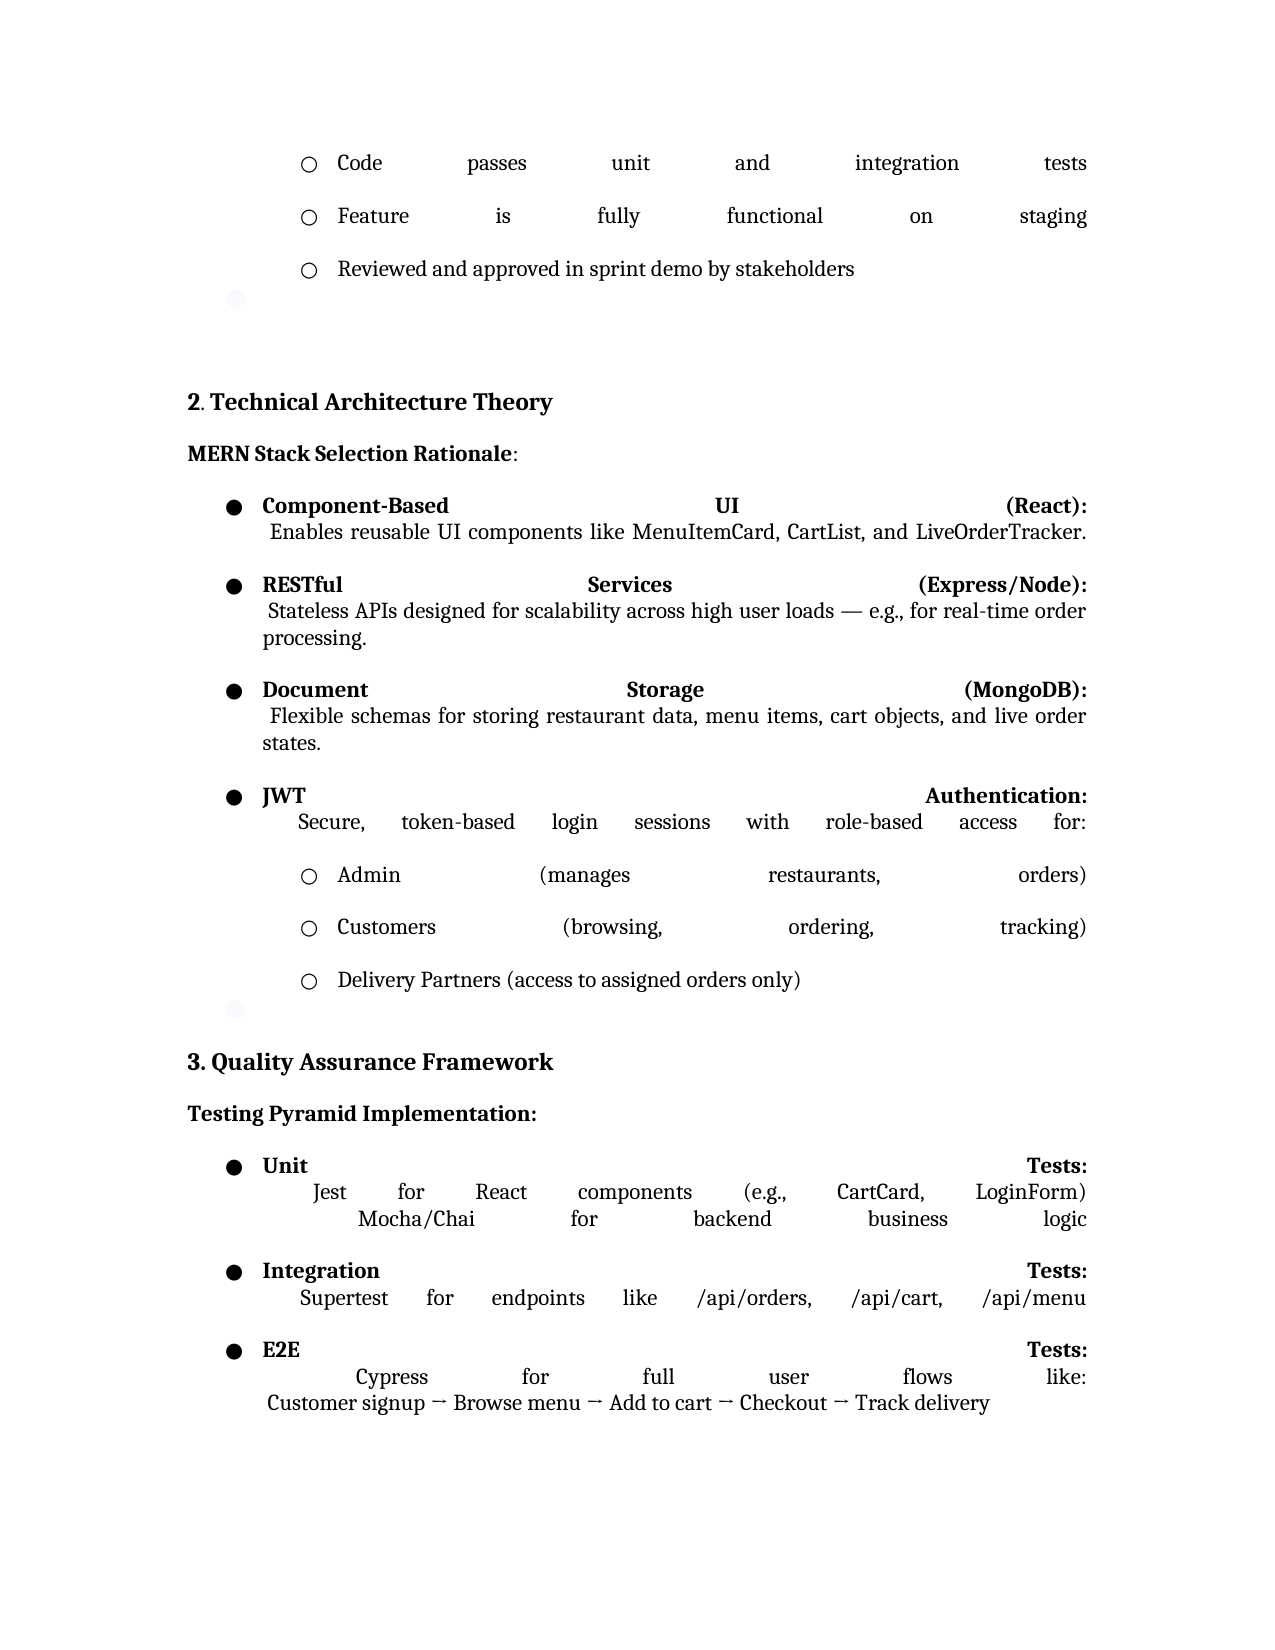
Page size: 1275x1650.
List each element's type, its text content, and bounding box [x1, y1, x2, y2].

list Delivery Partners (access to assigned orders only) [300, 967, 1087, 993]
list Document Storage (MongoDB): Flexible schemas for storing restaurant data, menu items, cart objects, and live order states. [225, 677, 1087, 782]
list Admin (manages restaurants, orders) [300, 861, 1087, 914]
list Reviewed and approved in sprint demo by stakeholders [300, 255, 1087, 282]
list RESTful Services (Express/Node): Stateless APIs designed for scalability across high user loads — e.g., for real-time order processing. [225, 572, 1087, 677]
text Testing Pyramid Implementation: [187, 1101, 1087, 1128]
text MERN Stack Selection Rationale: [187, 441, 1087, 467]
text 3. Quality Assurance Framework [187, 1047, 1087, 1076]
text 2. Technical Architecture Theory [187, 387, 1087, 416]
list Integration Tests: Supertest for endpoints like /api/orders, /api/cart, /api/menu [225, 1258, 1087, 1337]
list Feature is fully functional on staging [300, 203, 1087, 255]
list JWT Authentication: Secure, token-based login sessions with role-based access for: [225, 782, 1087, 861]
list E2E Tests: Cypress for full user flows like: Customer signup → Browse menu → Add to cart → Checkout → Track delivery [225, 1337, 1087, 1416]
list Component-Based UI (React): Enables reusable UI components like MenuItemCard, CartList, and LiveOrderTracker. [225, 492, 1087, 572]
list Code passes unit and integration tests [300, 150, 1087, 203]
list Unit Tests: Jest for React components (e.g., CartCard, LoginForm) Mocha/Chai for backend business logic [225, 1153, 1087, 1258]
list Customers (browsing, ordering, tracking) [300, 914, 1087, 967]
